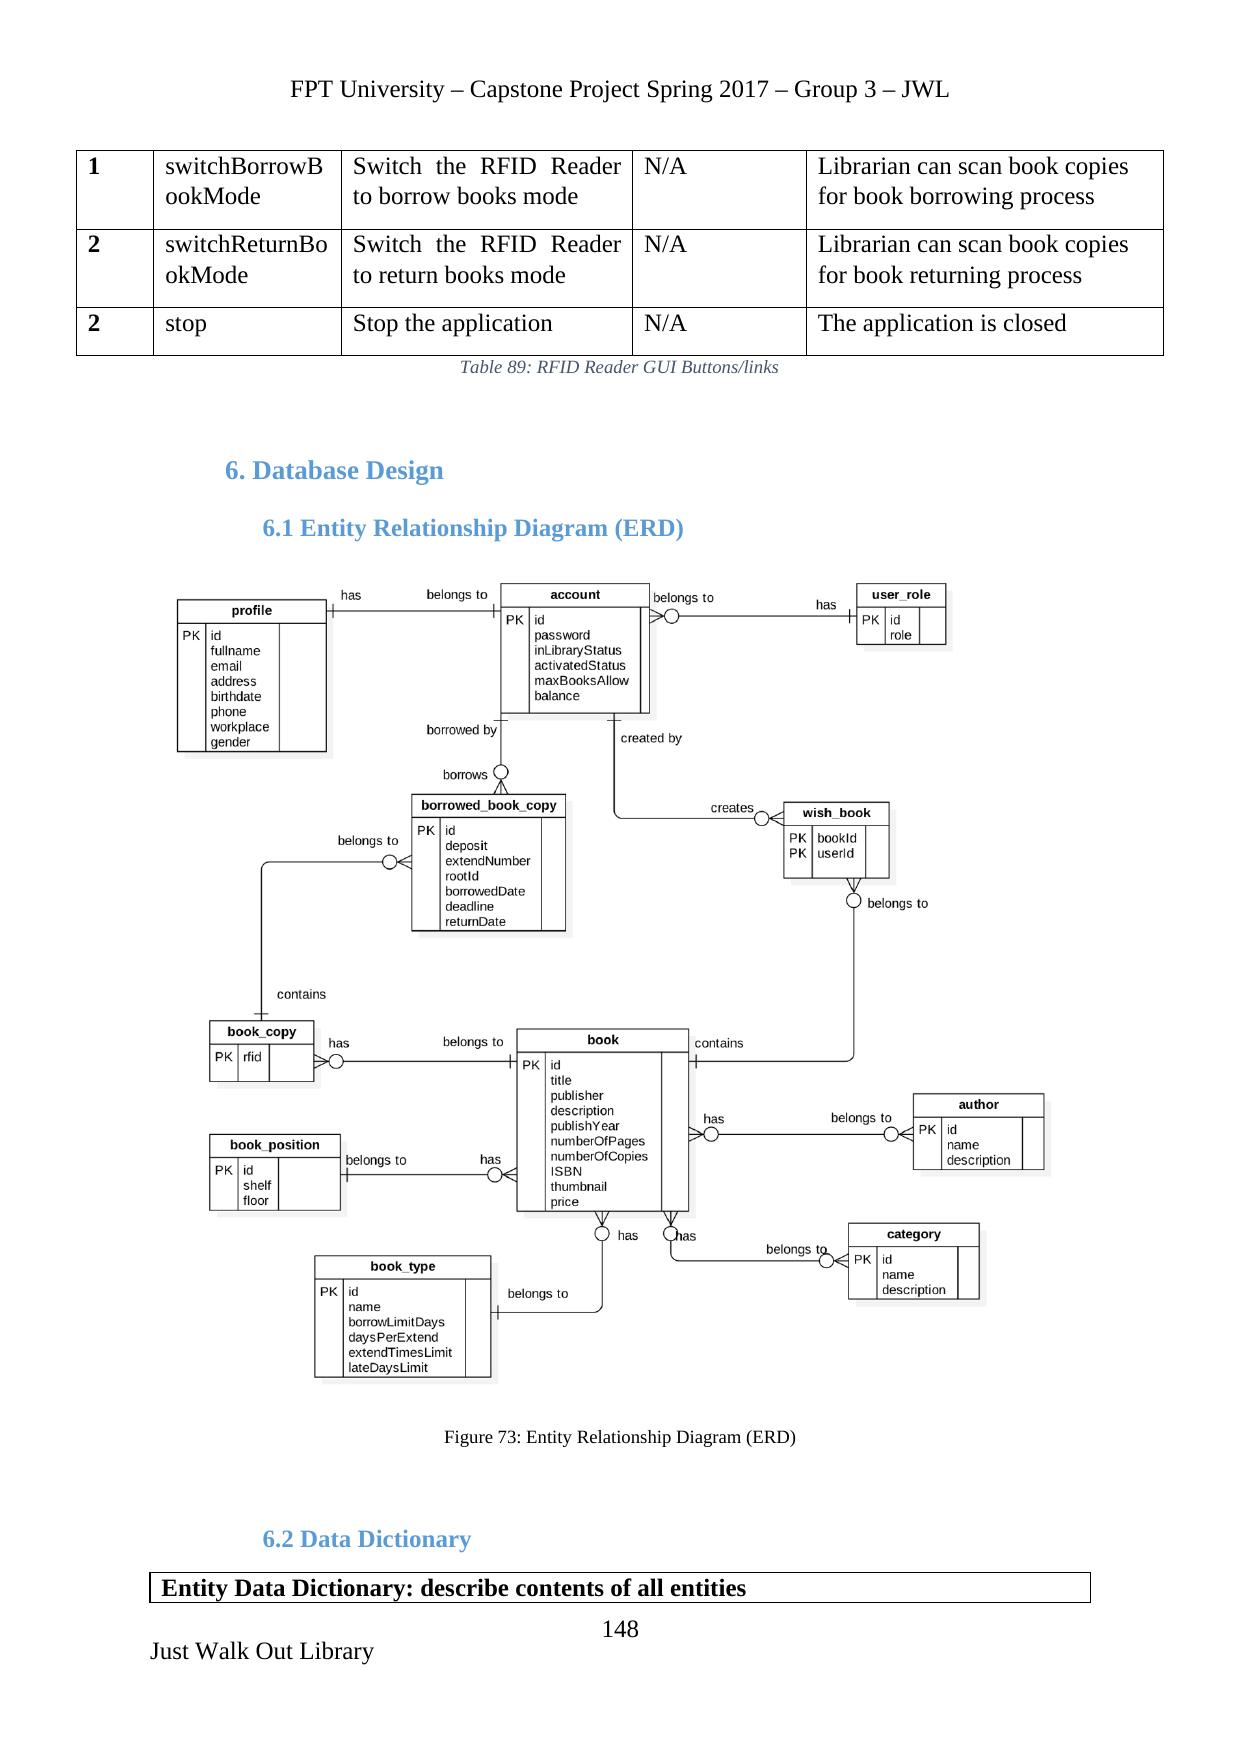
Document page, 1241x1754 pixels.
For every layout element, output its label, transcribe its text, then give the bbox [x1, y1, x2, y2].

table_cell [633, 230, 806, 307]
subtitle Database Design [225, 454, 1090, 485]
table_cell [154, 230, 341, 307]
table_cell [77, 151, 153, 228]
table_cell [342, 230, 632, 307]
subtitle Data Dictionary [262, 1524, 1090, 1553]
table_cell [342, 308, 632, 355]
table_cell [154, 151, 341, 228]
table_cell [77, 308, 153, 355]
subtitle Entity Relationship Diagram (ERD) [262, 513, 1090, 541]
text Figure 73: Entity Relationship Diagram (ERD) [150, 1426, 1090, 1448]
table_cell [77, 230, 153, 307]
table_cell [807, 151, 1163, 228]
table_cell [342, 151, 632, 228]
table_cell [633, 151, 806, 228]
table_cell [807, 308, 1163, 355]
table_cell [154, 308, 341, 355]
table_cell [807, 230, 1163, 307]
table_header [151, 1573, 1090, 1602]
picture [150, 560, 1065, 1409]
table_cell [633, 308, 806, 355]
